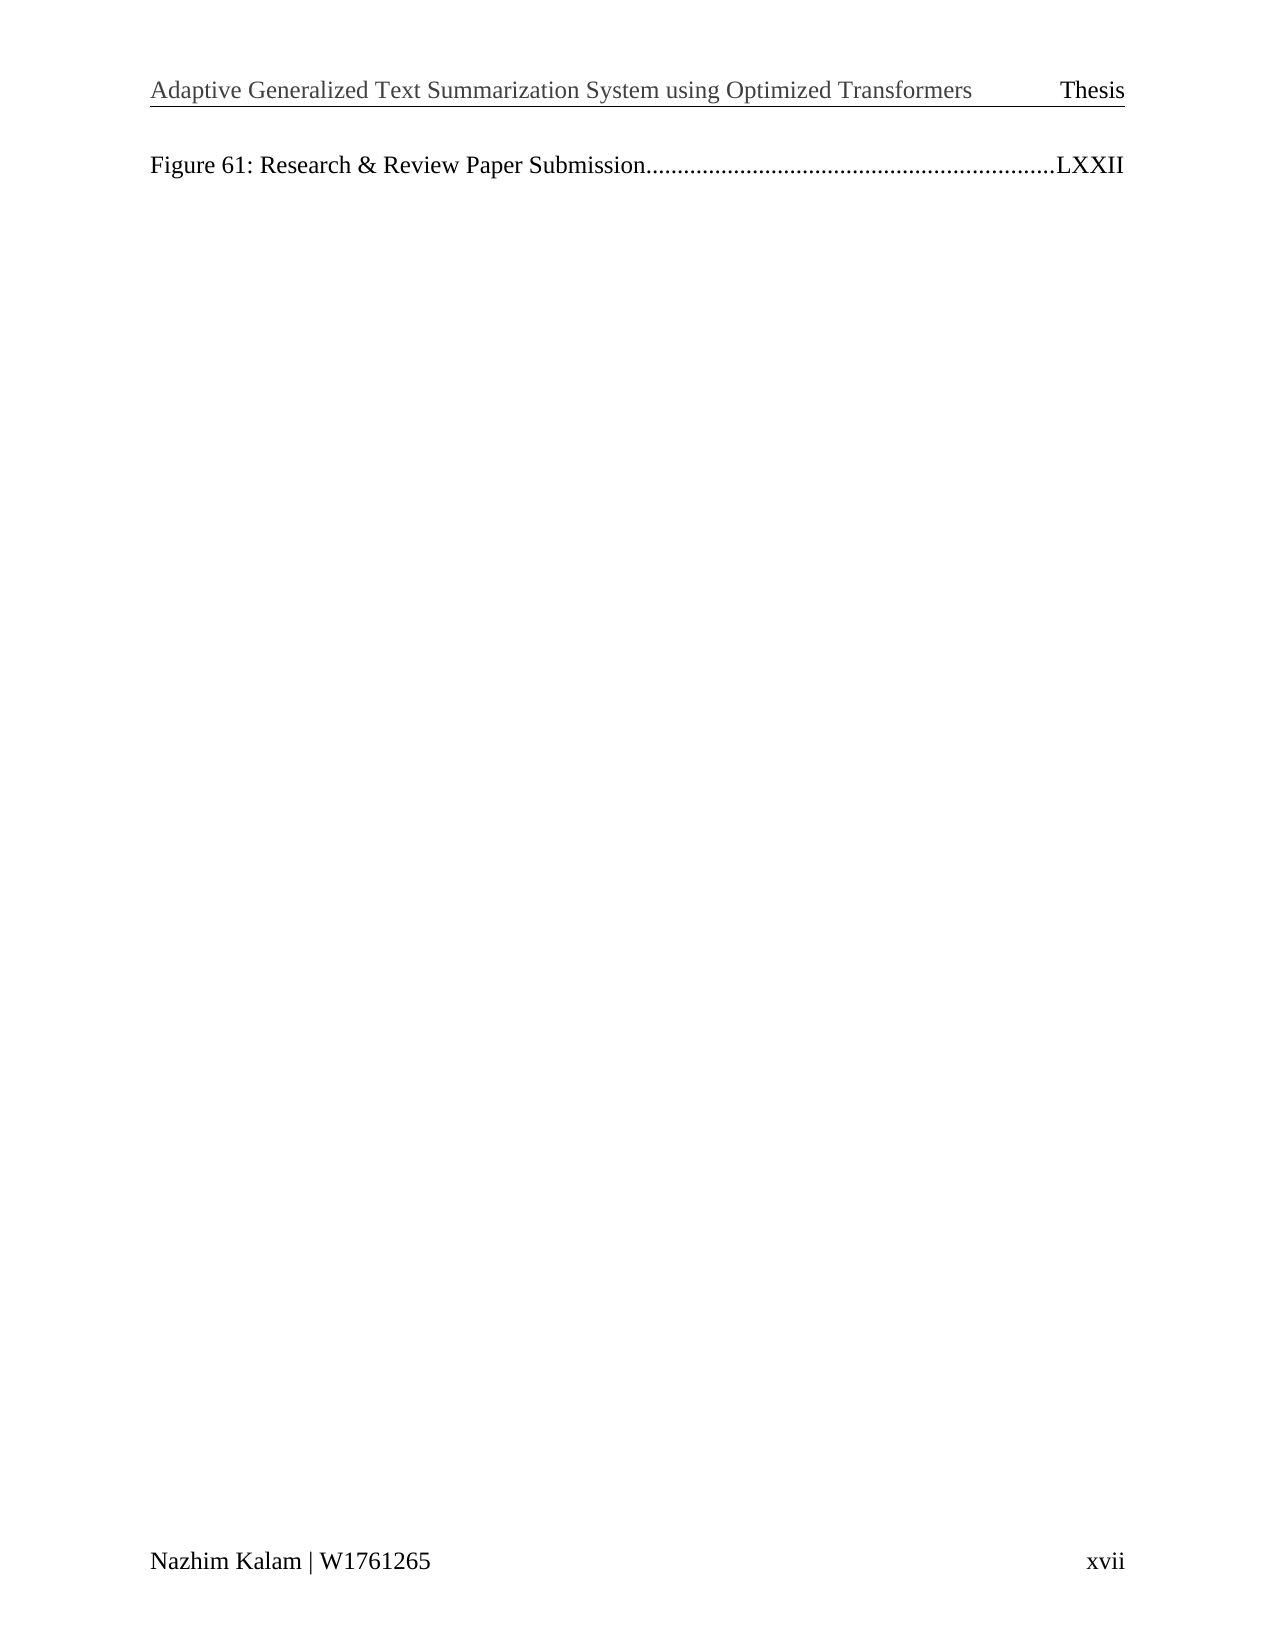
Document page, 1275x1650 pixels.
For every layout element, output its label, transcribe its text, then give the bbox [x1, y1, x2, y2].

text Figure 61: Research & Review Paper Submission LXXII [150, 150, 1125, 179]
